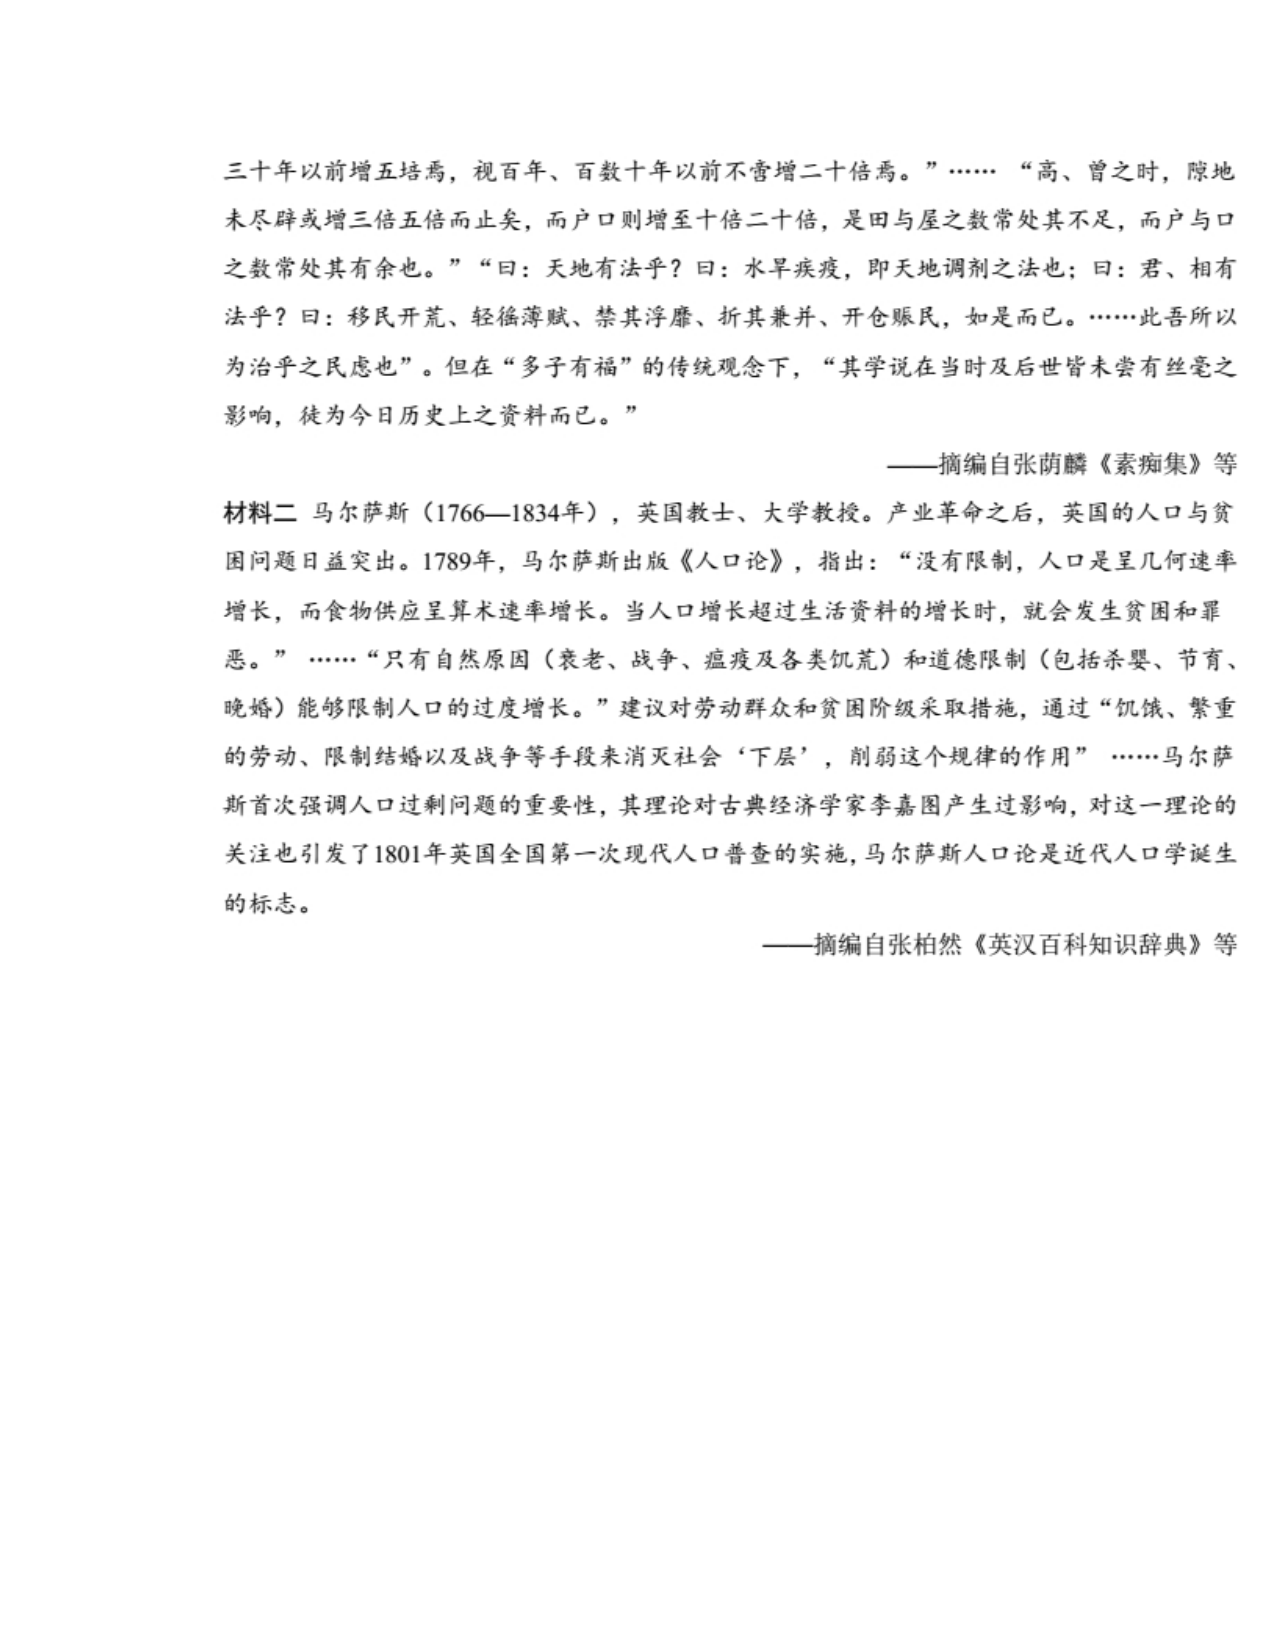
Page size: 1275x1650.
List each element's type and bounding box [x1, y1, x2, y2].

picture [187, 150, 1257, 977]
